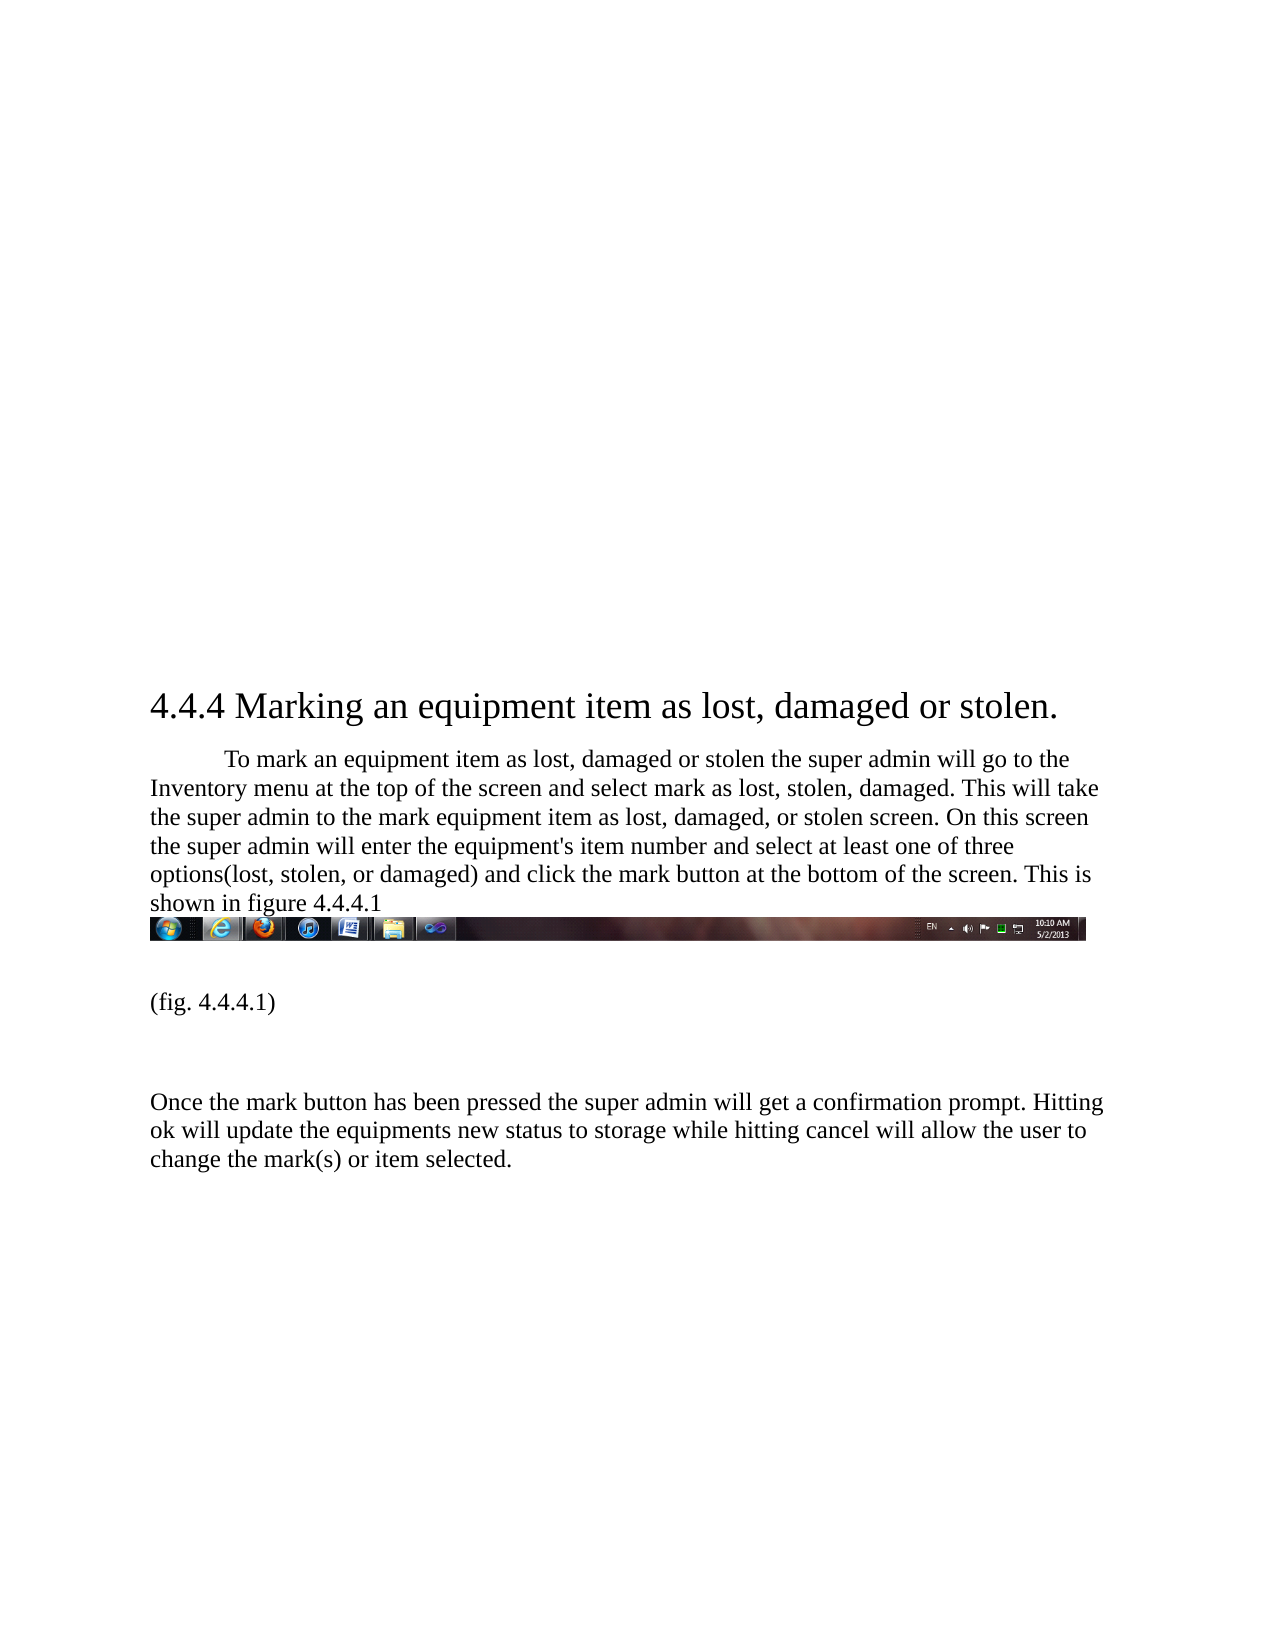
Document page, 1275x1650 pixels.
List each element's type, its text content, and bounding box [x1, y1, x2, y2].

text 4.4.4 Marking an equipment item as lost, damaged or stolen. [150, 695, 1125, 724]
text (fig. 4.4.4.1) [150, 988, 1125, 1017]
text To mark an equipment item as lost, damaged or stolen the super admin will go to the Inventory menu at the top of the screen and select mark as lost, stolen, damaged. This will take the super admin to the mark equipment item as lost, damaged, or stolen screen. On this screen the super admin will enter the equipment's item number and select at least one of three options(lost, stolen, or damaged) and click the mark button at the bottom of the screen. This is shown in figure 4.4.4.1 [150, 745, 1125, 917]
text Once the mark button has been pressed the super admin will get a confirmation prompt. Hitting ok will update the equipments new status to storage while hitting cancel will allow the user to change the mark(s) or item selected. [150, 1087, 1125, 1173]
